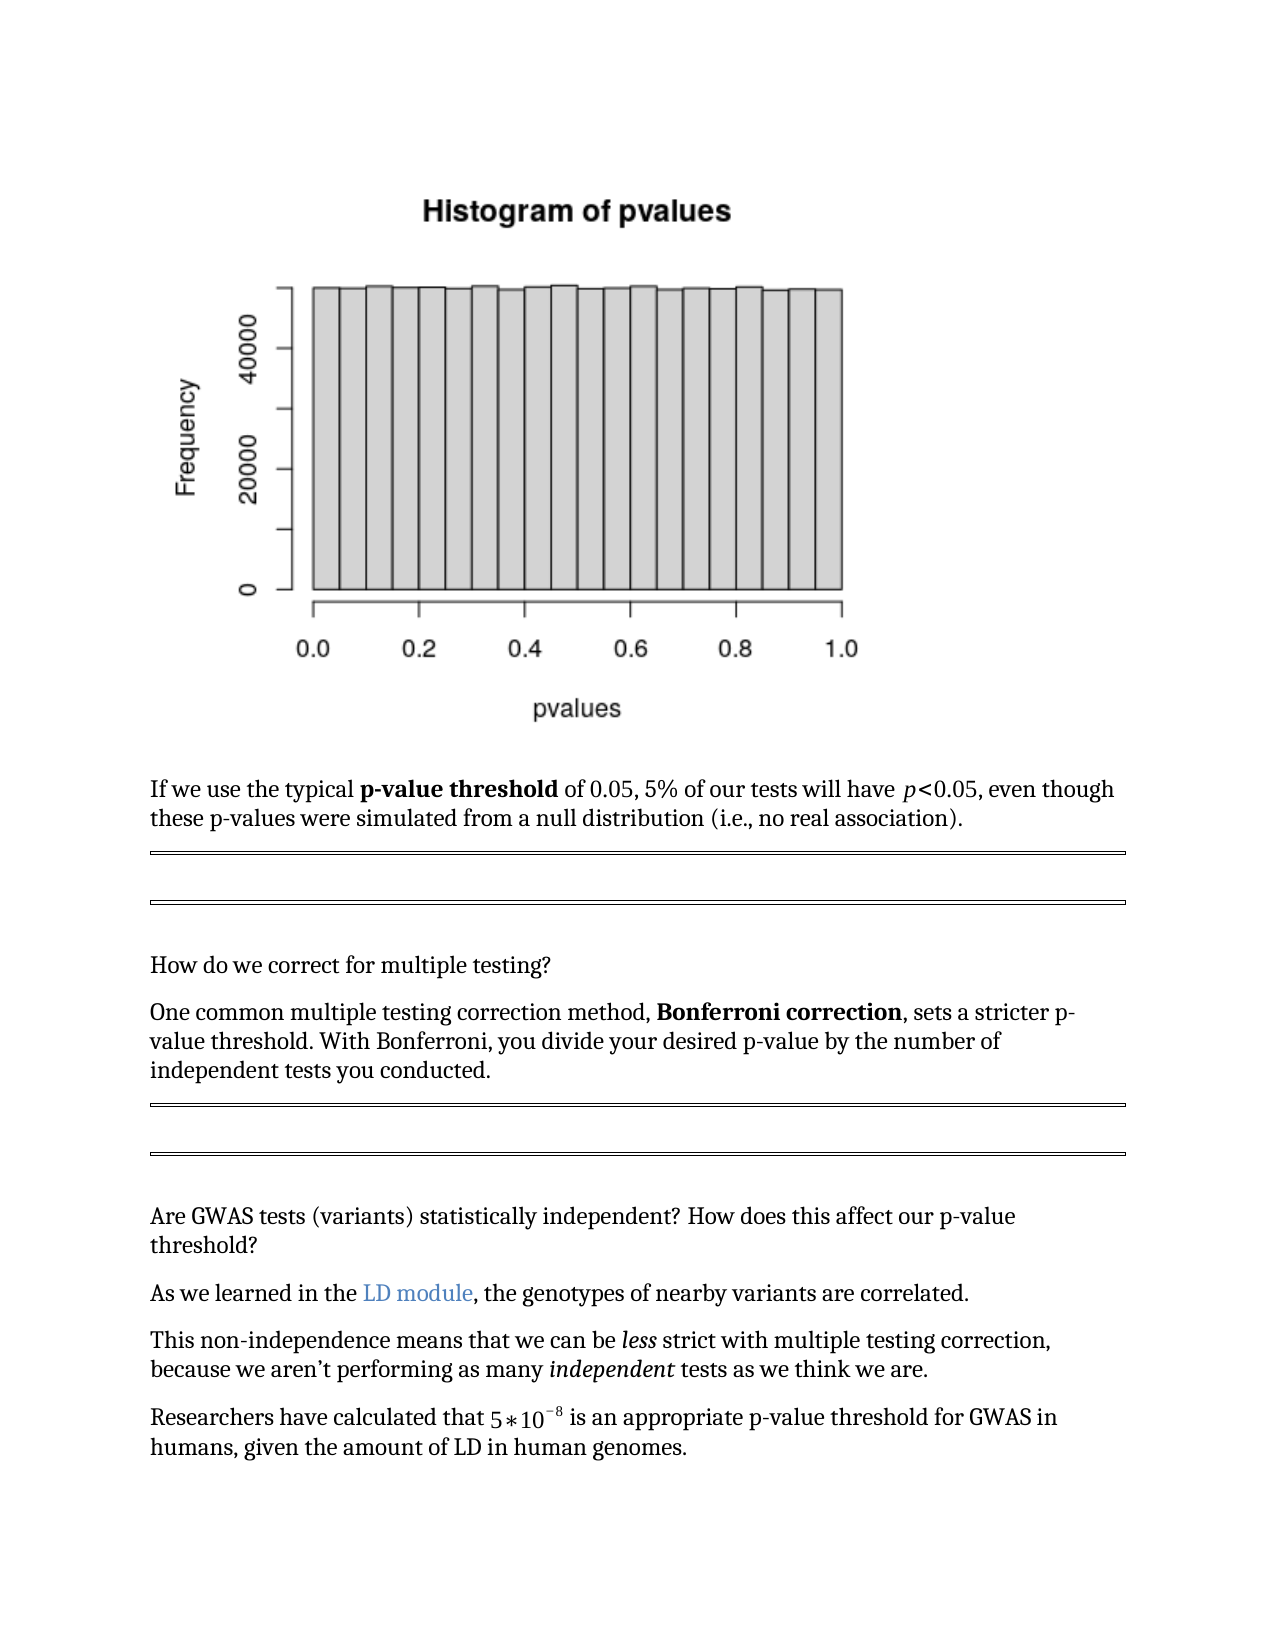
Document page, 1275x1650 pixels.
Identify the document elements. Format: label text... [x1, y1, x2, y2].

text This non-independence means that we can be less strict with multiple testing correction, because we aren’t performing as many independent tests as we think we are. [150, 1326, 1125, 1383]
text How do we correct for multiple testing? [150, 951, 1125, 979]
text Are GWAS tests (variants) statistically independent? How does this affect our p-value threshold? [150, 1202, 1125, 1260]
text Researchers have calculated that is an appropriate p-value threshold for GWAS in humans, given the amount of LD in human genomes. [150, 1402, 1125, 1462]
text One common multiple testing correction method, Bonferroni correction, sets a stricter p-value threshold. With Bonferroni, you divide your desired p-value by the number of independent tests you conducted. [150, 998, 1125, 1084]
text As we learned in the LD module, the genotypes of nearby variants are correlated. [150, 1278, 1125, 1307]
picture [168, 150, 927, 757]
text If we use the typical p-value threshold of , 5% of our tests will have , even though these p-values were simulated from a null distribution (i.e., no real association). [150, 775, 1125, 833]
